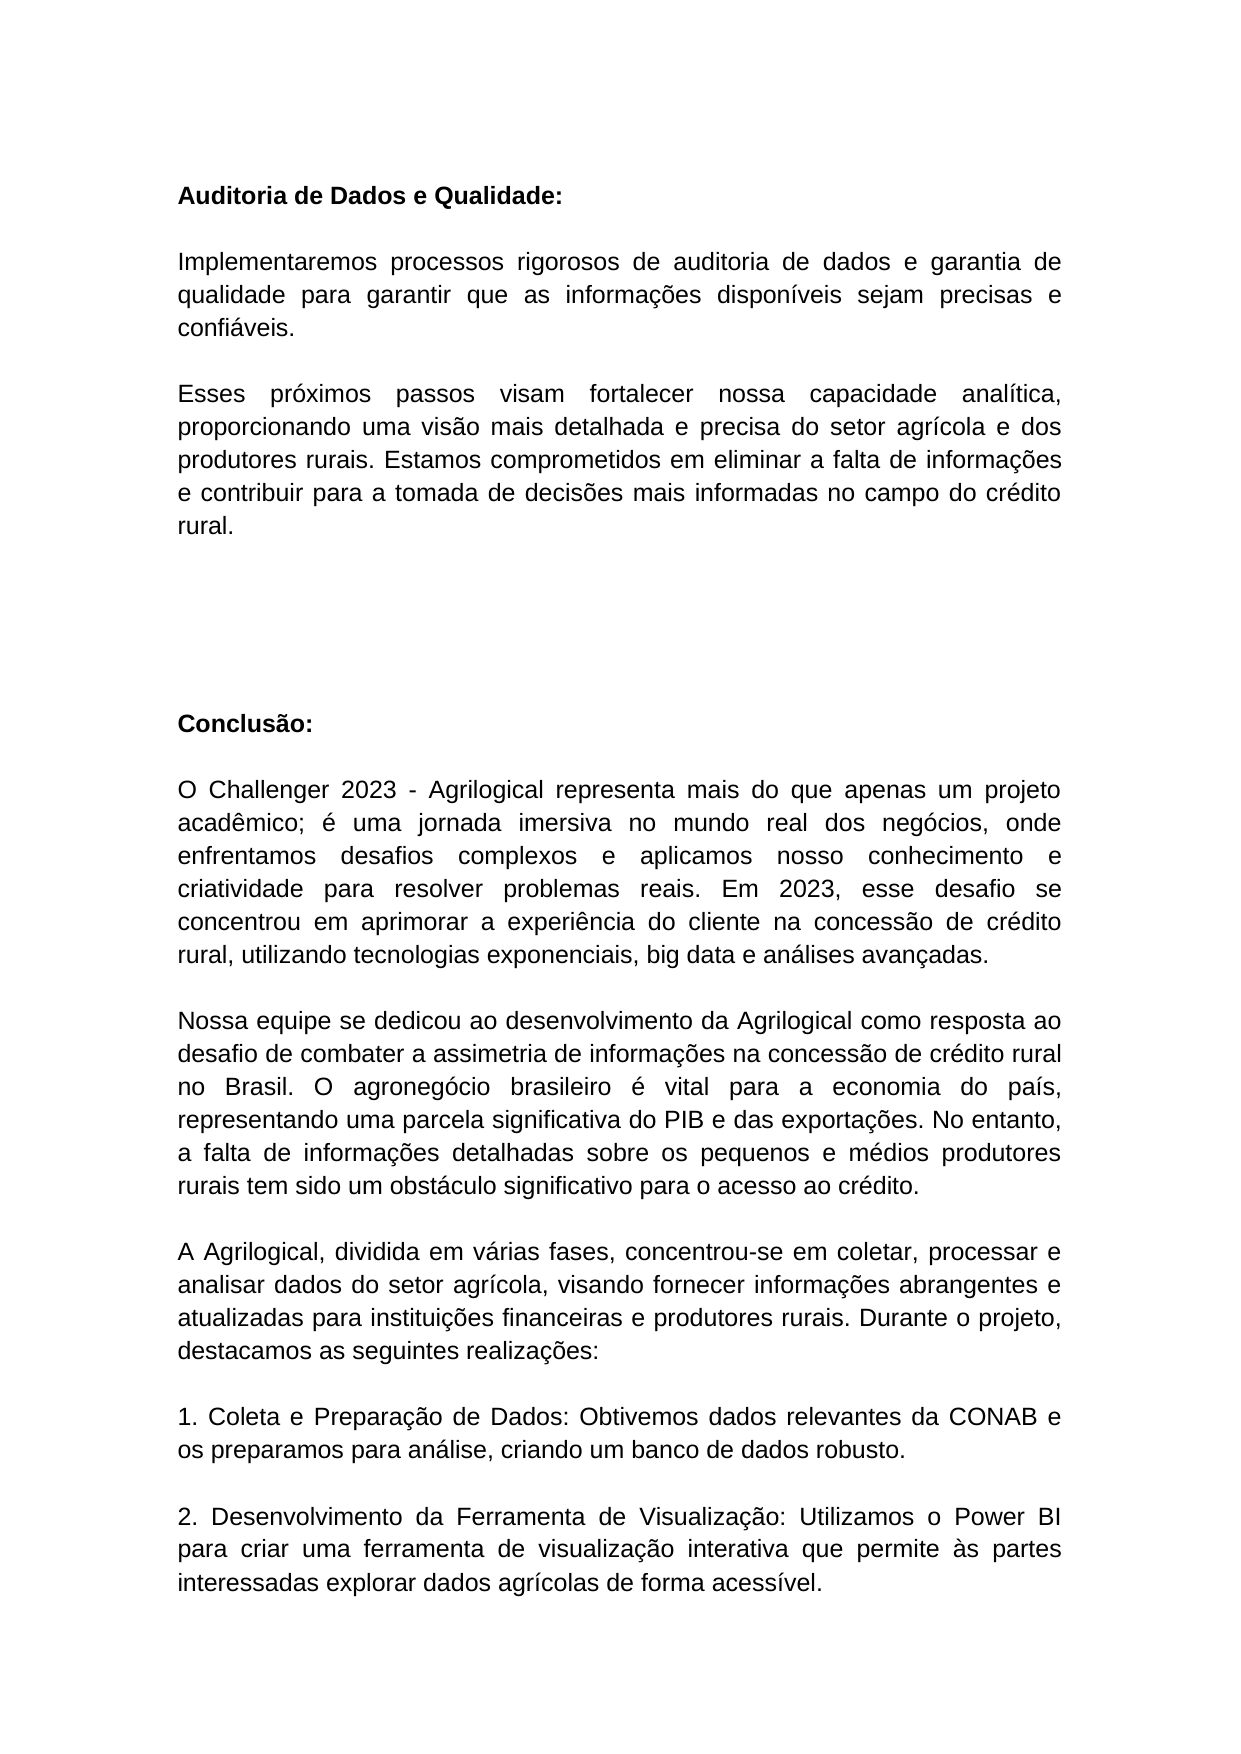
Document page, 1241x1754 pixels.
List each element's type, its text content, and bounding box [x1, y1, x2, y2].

text Esses próximos passos visam fortalecer nossa capacidade analítica, proporcionando uma visão mais detalhada e precisa do setor agrícola e dos produtores rurais. Estamos comprometidos em eliminar a falta de informações e contribuir para a tomada de decisões mais informadas no campo do crédito rural. [177, 379, 1063, 539]
text Implementaremos processos rigorosos de auditoria de dados e garantia de qualidade para garantir que as informações disponíveis sejam precisas e confiáveis. [177, 247, 1063, 341]
text Conclusão: [177, 709, 1063, 738]
text 1. Coleta e Preparação de Dados: Obtivemos dados relevantes da CONAB e os preparamos para análise, criando um banco de dados robusto. [177, 1402, 1063, 1464]
text Nossa equipe se dedicou ao desenvolvimento da Agrilogical como resposta ao desafio de combater a assimetria de informações na concessão de crédito rural no Brasil. O agronegócio brasileiro é vital para a economia do país, representando uma parcela significativa do PIB e das exportações. No entanto, a falta de informações detalhadas sobre os pequenos e médios produtores rurais tem sido um obstáculo significativo para o acesso ao crédito. [177, 1006, 1063, 1200]
text 2. Desenvolvimento da Ferramenta de Visualização: Utilizamos o Power BI para criar uma ferramenta de visualização interativa que permite às partes interessadas explorar dados agrícolas de forma acessível. [177, 1501, 1063, 1596]
text Auditoria de Dados e Qualidade: [177, 181, 1063, 209]
text O Challenger 2023 - Agrilogical representa mais do que apenas um projeto acadêmico; é uma jornada imersiva no mundo real dos negócios, onde enfrentamos desafios complexos e aplicamos nosso conhecimento e criatividade para resolver problemas reais. Em 2023, esse desafio se concentrou em aprimorar a experiência do cliente na concessão de crédito rural, utilizando tecnologias exponenciais, big data e análises avançadas. [177, 775, 1063, 969]
text A Agrilogical, dividida em várias fases, concentrou-se em coletar, processar e analisar dados do setor agrícola, visando fornecer informações abrangentes e atualizadas para instituições financeiras e produtores rurais. Durante o projeto, destacamos as seguintes realizações: [177, 1237, 1063, 1365]
